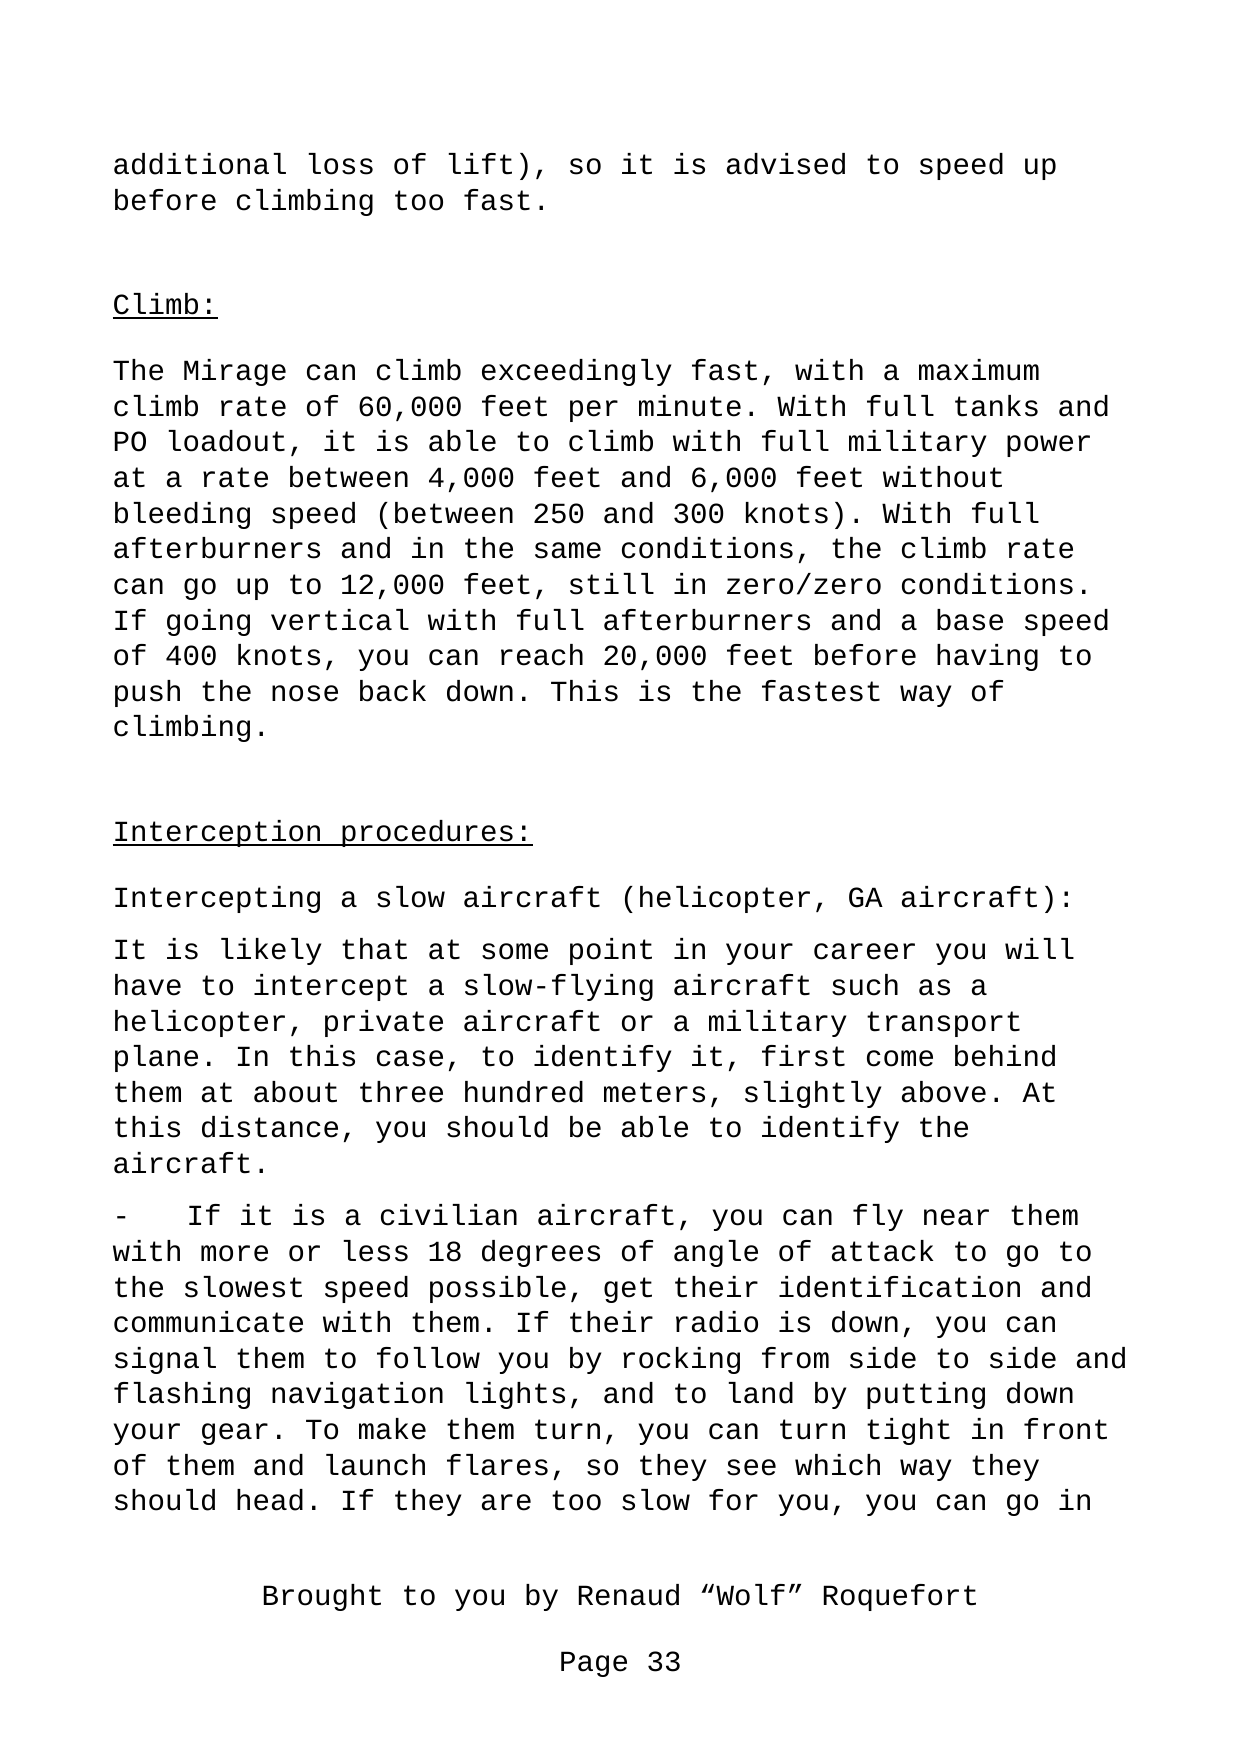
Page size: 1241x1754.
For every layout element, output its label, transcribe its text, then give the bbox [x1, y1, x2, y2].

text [112, 150, 1128, 219]
subtitle Interception procedures: [112, 817, 1128, 850]
subtitle Climb: [112, 290, 1128, 323]
text It is likely that at some point in your career you will have to intercept a slow-flying aircraft such as a helicopter, private aircraft or a military transport plane. In this case, to identify it, first come behind them at about three hundred meters, slightly above. At this distance, you should be able to identify the aircraft. [112, 935, 1128, 1182]
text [112, 1201, 1128, 1519]
text Intercepting a slow aircraft (helicopter, GA aircraft): [112, 883, 1128, 916]
text The Mirage can climb exceedingly fast, with a maximum climb rate of 60,000 feet per minute. With full tanks and PO loadout, it is able to climb with full military power at a rate between 4,000 feet and 6,000 feet without bleeding speed (between 250 and 300 knots). With full afterburners and in the same conditions, the climb rate can go up to 12,000 feet, still in zero/zero conditions. If going vertical with full afterburners and a base speed of 400 knots, you can reach 20,000 feet before having to push the nose back down. This is the fastest way of climbing. [112, 356, 1128, 746]
